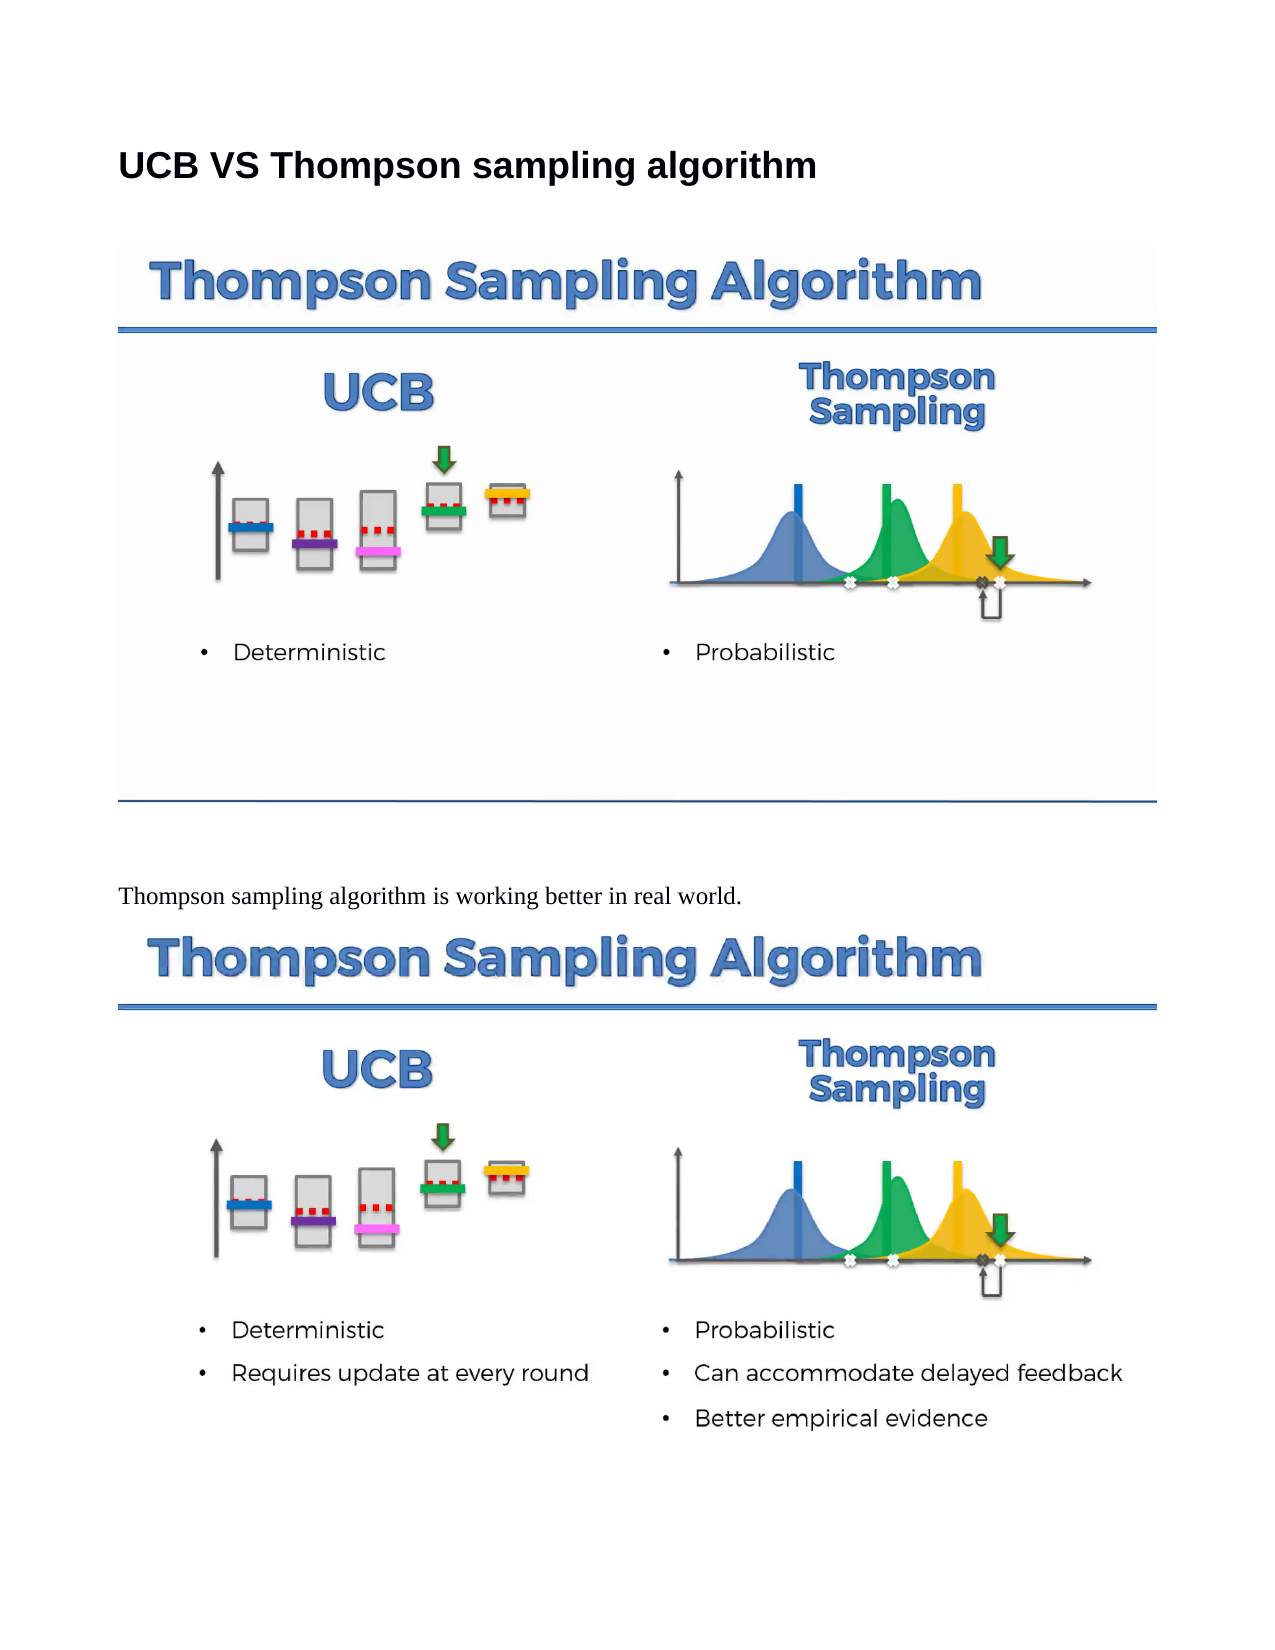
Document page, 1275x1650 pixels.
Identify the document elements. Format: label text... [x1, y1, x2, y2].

text Thompson sampling algorithm is working better in real world. [118, 881, 1157, 910]
subtitle UCB VS Thompson sampling algorithm [118, 143, 1157, 186]
picture [118, 247, 1157, 806]
picture [118, 930, 1157, 1471]
